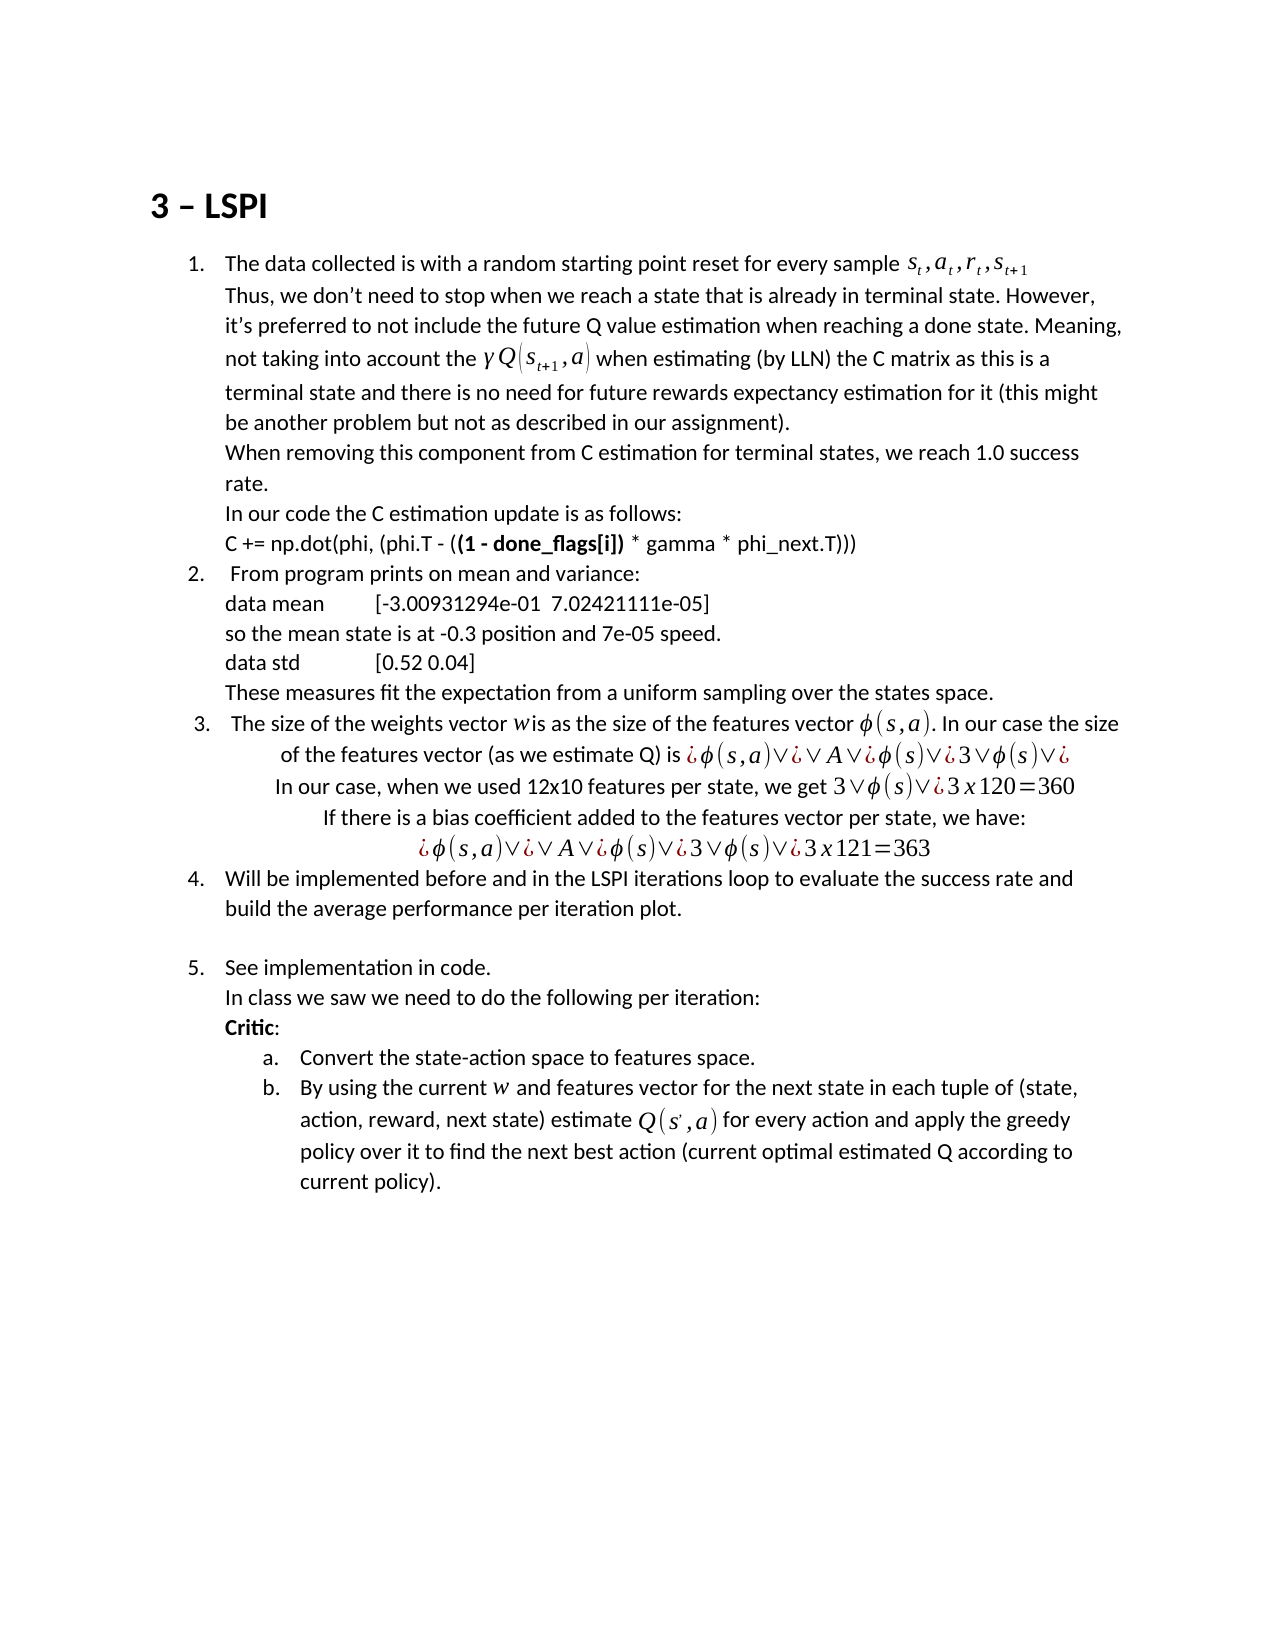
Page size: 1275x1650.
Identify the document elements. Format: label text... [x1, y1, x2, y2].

list See implementation in code. [187, 953, 1125, 981]
list From program prints on mean and variance: data mean [-3.00931294e-01 7.02421111e-05] so the mean state is at -0.3 position and 7e-05 speed. data std [0.52 0.04] These measures fit the expectation from a uniform sampling over the states space. [187, 559, 1125, 706]
list The data collected is with a random starting point reset for every sample [187, 248, 1125, 279]
list The size of the weights vector is as the size of the features vector . In our case the size of the features vector (as we estimate Q) is In our case, when we used 12x10 features per state, we get If there is a bias coefficient added to the features vector per state, we have: [187, 708, 1125, 862]
text 3 – LSPI [150, 150, 1125, 227]
list Will be implemented before and in the LSPI iterations loop to evaluate the success rate and build the average performance per iteration plot. [187, 864, 1125, 952]
list In class we saw we need to do the following per iteration: Critic: [225, 983, 1125, 1041]
list When removing this component from C estimation for terminal states, we reach 1.0 success rate. In our code the C estimation update is as follows: C += np.dot(phi, (phi.T - ((1 - done_flags[i]) * gamma * phi_next.T))) [225, 438, 1125, 557]
list By using the current and features vector for the next state in each tuple of (state, action, reward, next state) estimate for every action and apply the greedy policy over it to find the next best action (current optimal estimated Q according to current policy). [262, 1073, 1125, 1195]
list Thus, we don’t need to stop when we reach a state that is already in terminal state. However, it’s preferred to not include the future Q value estimation when reaching a done state. Meaning, not taking into account the when estimating (by LLN) the C matrix as this is a terminal state and there is no need for future rewards expectancy estimation for it (this might be another problem but not as described in our assignment). [225, 281, 1125, 436]
list Convert the state-action space to features space. [262, 1043, 1125, 1071]
